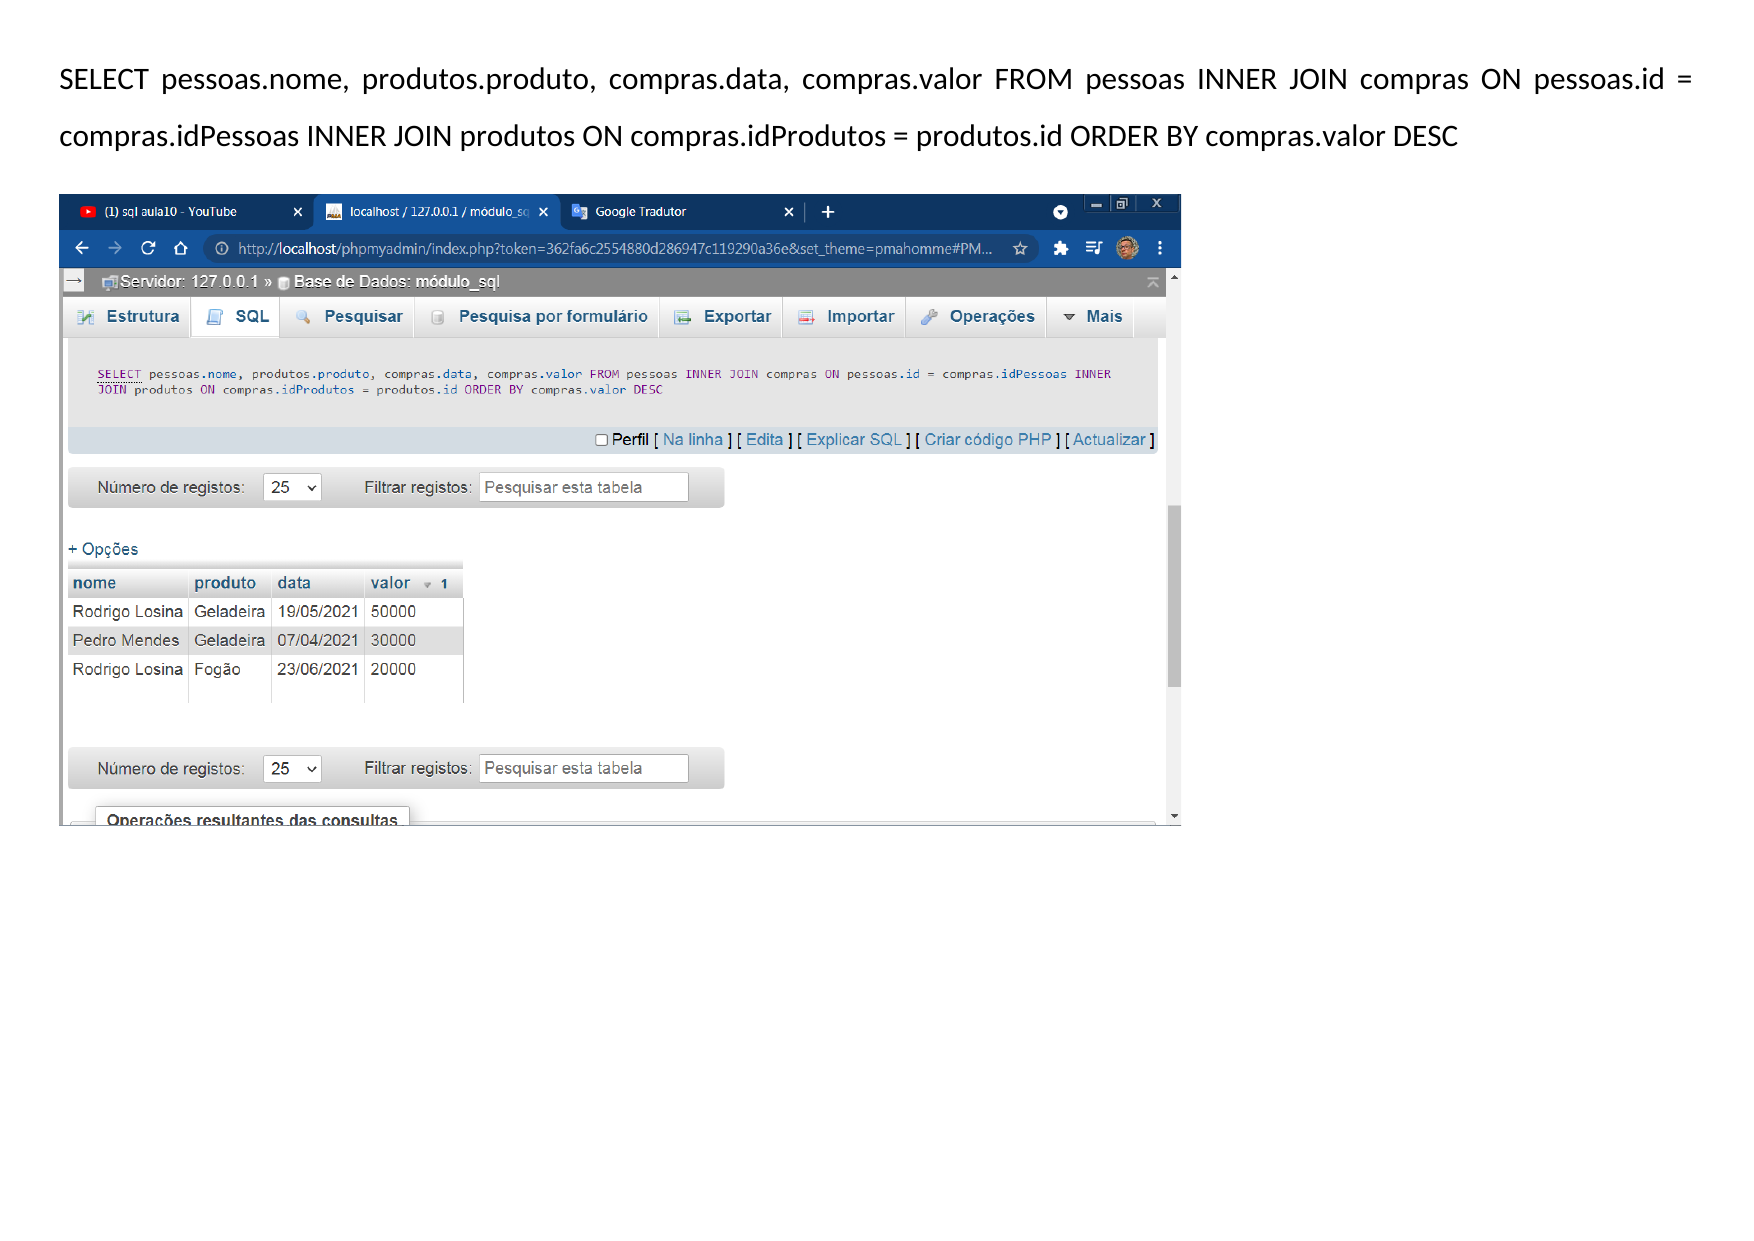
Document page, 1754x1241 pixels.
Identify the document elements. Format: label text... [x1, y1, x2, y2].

text SELECT pessoas.nome, produtos.produto, compras.data, compras.valor FROM pessoas INNER JOIN compras ON pessoas.id = compras.idPessoas INNER JOIN produtos ON compras.idProdutos = produtos.id ORDER BY compras.valor DESC [59, 59, 1695, 154]
picture [59, 194, 1182, 826]
